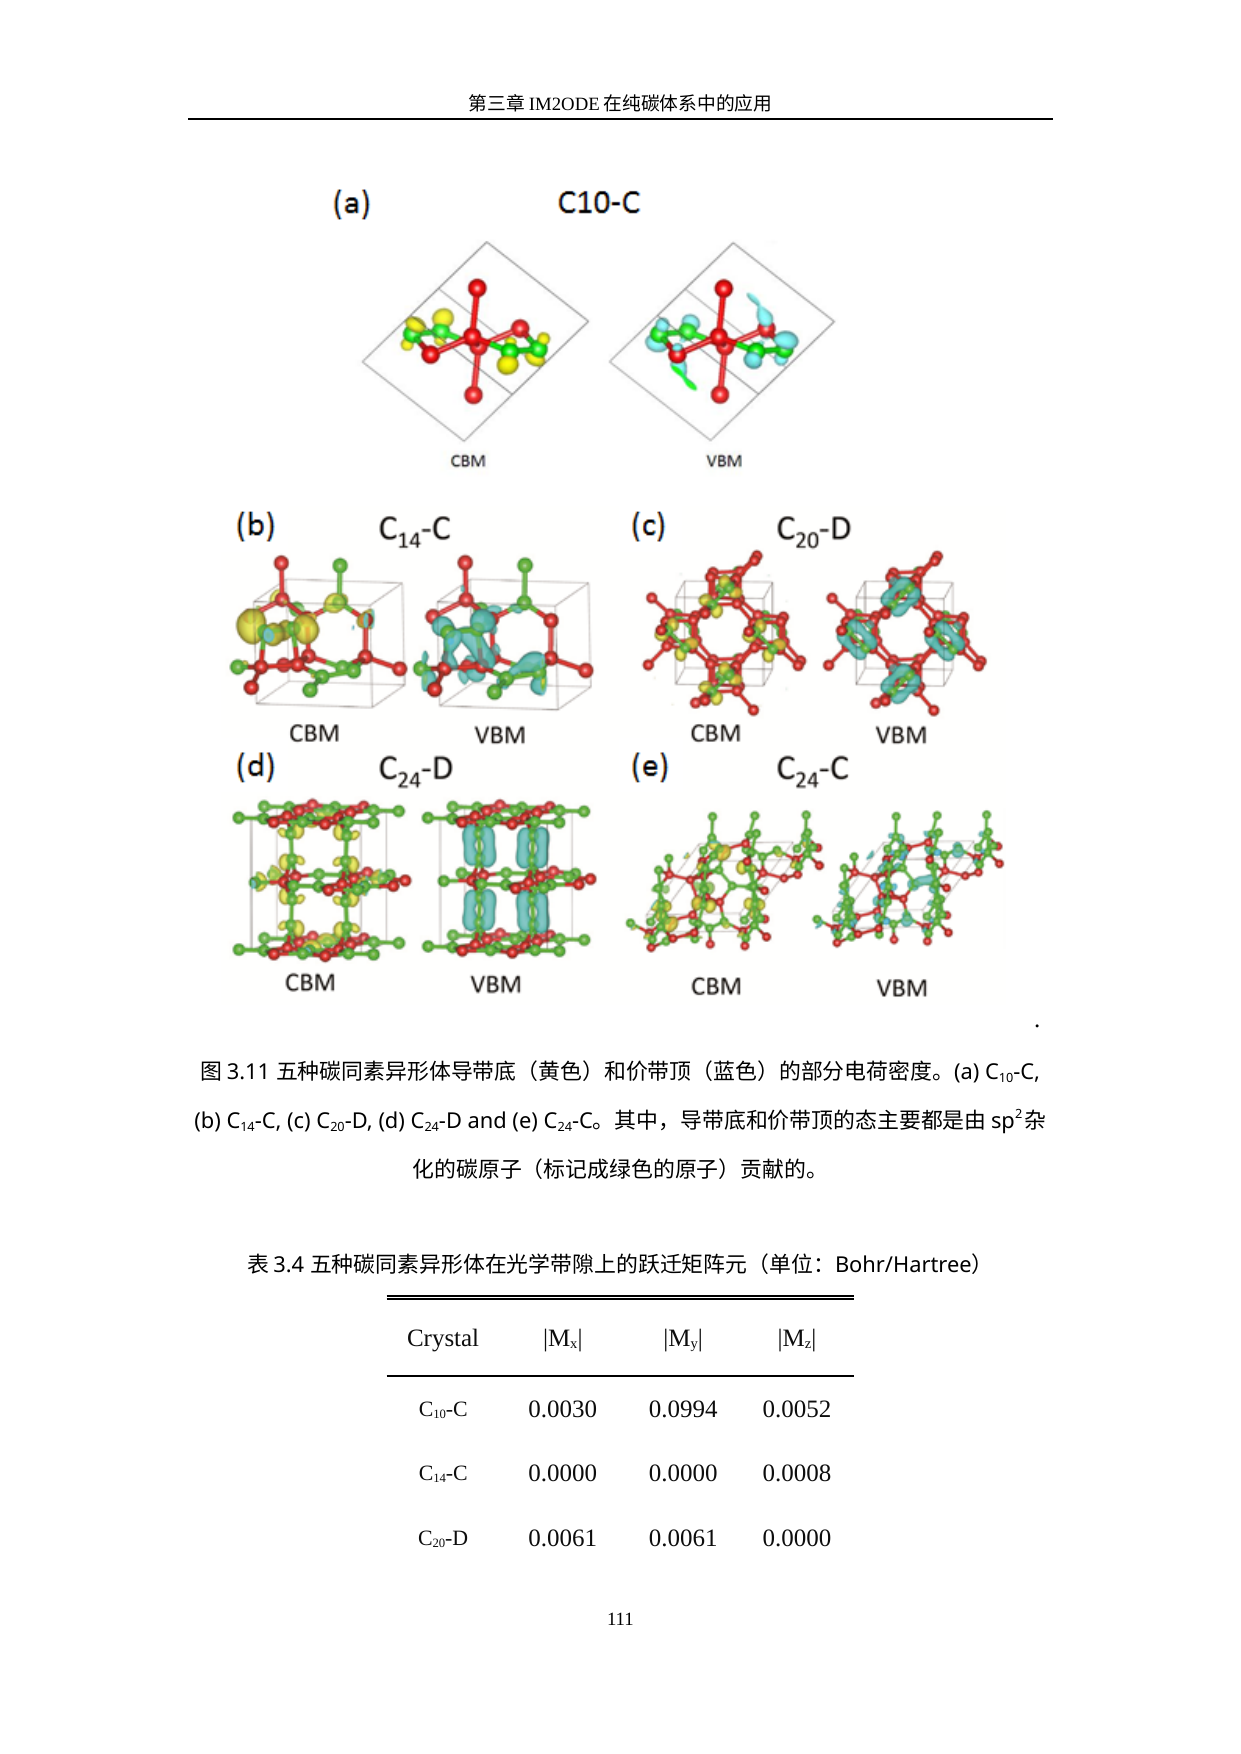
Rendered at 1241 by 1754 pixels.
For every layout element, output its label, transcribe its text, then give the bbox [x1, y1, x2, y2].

table_header |Mx| [499, 1300, 626, 1375]
table_cell 0.0000 [499, 1440, 626, 1505]
table_cell 0.0000 [740, 1505, 853, 1570]
text 表3.4 五种碳同素异形体在光学带隙上的跃迁矩阵元（单位：Bohr/Hartree） [187, 1247, 1053, 1279]
picture [200, 168, 1034, 1028]
table_cell C20-D [387, 1505, 499, 1570]
table_cell 0.0052 [740, 1377, 853, 1440]
table_cell 0.0061 [626, 1505, 740, 1570]
table_cell C14-C [387, 1440, 499, 1505]
table_cell 0.0061 [499, 1505, 626, 1570]
table_cell 0.0000 [626, 1440, 740, 1505]
table_header Crystal [387, 1300, 499, 1375]
table_cell 0.0030 [499, 1377, 626, 1440]
table_cell 0.0008 [740, 1440, 853, 1505]
text 图3.11 五种碳同素异形体导带底（黄色）和价带顶（蓝色）的部分电荷密度。(a) C10-C, (b) C14-C, (c) C20-D, (d) C24-D and (e) C24-C。其中，导带底和价带顶的态主要都是由sp2杂化的碳原子（标记成绿色的原子）贡献的。 [187, 1054, 1053, 1184]
table_cell 0.0994 [626, 1377, 740, 1440]
table_cell C10-C [387, 1377, 499, 1440]
table_header |Mz| [740, 1300, 853, 1375]
table_header |My| [626, 1300, 740, 1375]
